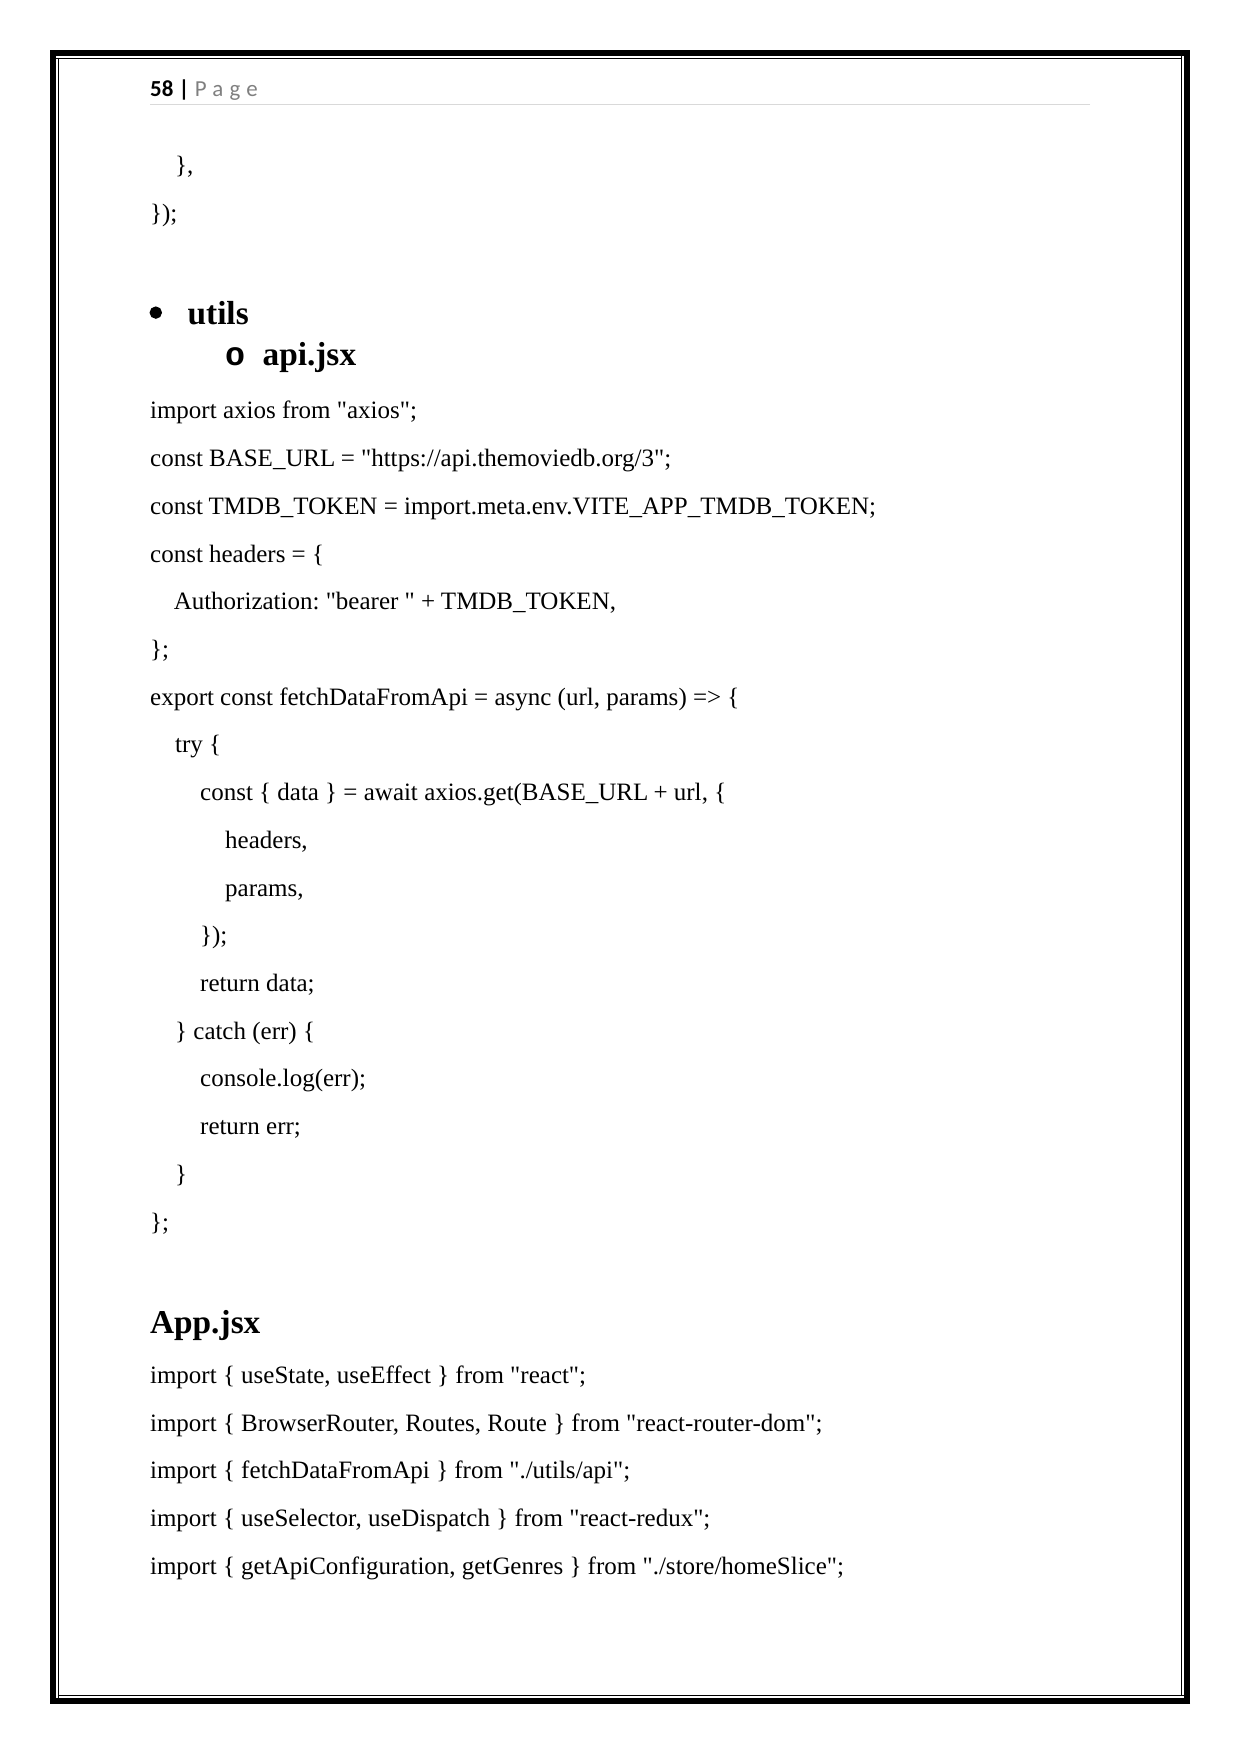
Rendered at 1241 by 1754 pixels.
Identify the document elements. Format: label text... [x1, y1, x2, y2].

text const headers = { [150, 539, 1090, 567]
text } [150, 1159, 1090, 1188]
list utils [150, 293, 1090, 331]
text console.log(err); [150, 1063, 1090, 1092]
text }; [150, 634, 1090, 663]
text params, [150, 873, 1090, 901]
text }); [150, 198, 1090, 226]
text export const fetchDataFromApi = async (url, params) => { [150, 682, 1090, 711]
text return data; [150, 968, 1090, 997]
text } catch (err) { [150, 1016, 1090, 1044]
text import { useSelector, useDispatch } from "react-redux"; [150, 1503, 1090, 1532]
text try { [150, 729, 1090, 758]
text import { getApiConfiguration, getGenres } from "./store/homeSlice"; [150, 1551, 1090, 1580]
text import { fetchDataFromApi } from "./utils/api"; [150, 1456, 1090, 1484]
text }, [150, 150, 1090, 179]
text import axios from "axios"; [150, 396, 1090, 424]
text }); [150, 920, 1090, 949]
text App.jsx [150, 1302, 1090, 1340]
text headers, [150, 825, 1090, 854]
text const TMDB_TOKEN = import.meta.env.VITE_APP_TMDB_TOKEN; [150, 491, 1090, 520]
text import { useState, useEffect } from "react"; [150, 1360, 1090, 1389]
text import { BrowserRouter, Routes, Route } from "react-router-dom"; [150, 1408, 1090, 1437]
text Authorization: "bearer " + TMDB_TOKEN, [150, 586, 1090, 615]
text return err; [150, 1111, 1090, 1140]
text const { data } = await axios.get(BASE_URL + url, { [150, 777, 1090, 806]
text const BASE_URL = "https://api.themoviedb.org/3"; [150, 443, 1090, 472]
list api.jsx [225, 334, 1090, 376]
text }; [150, 1207, 1090, 1235]
